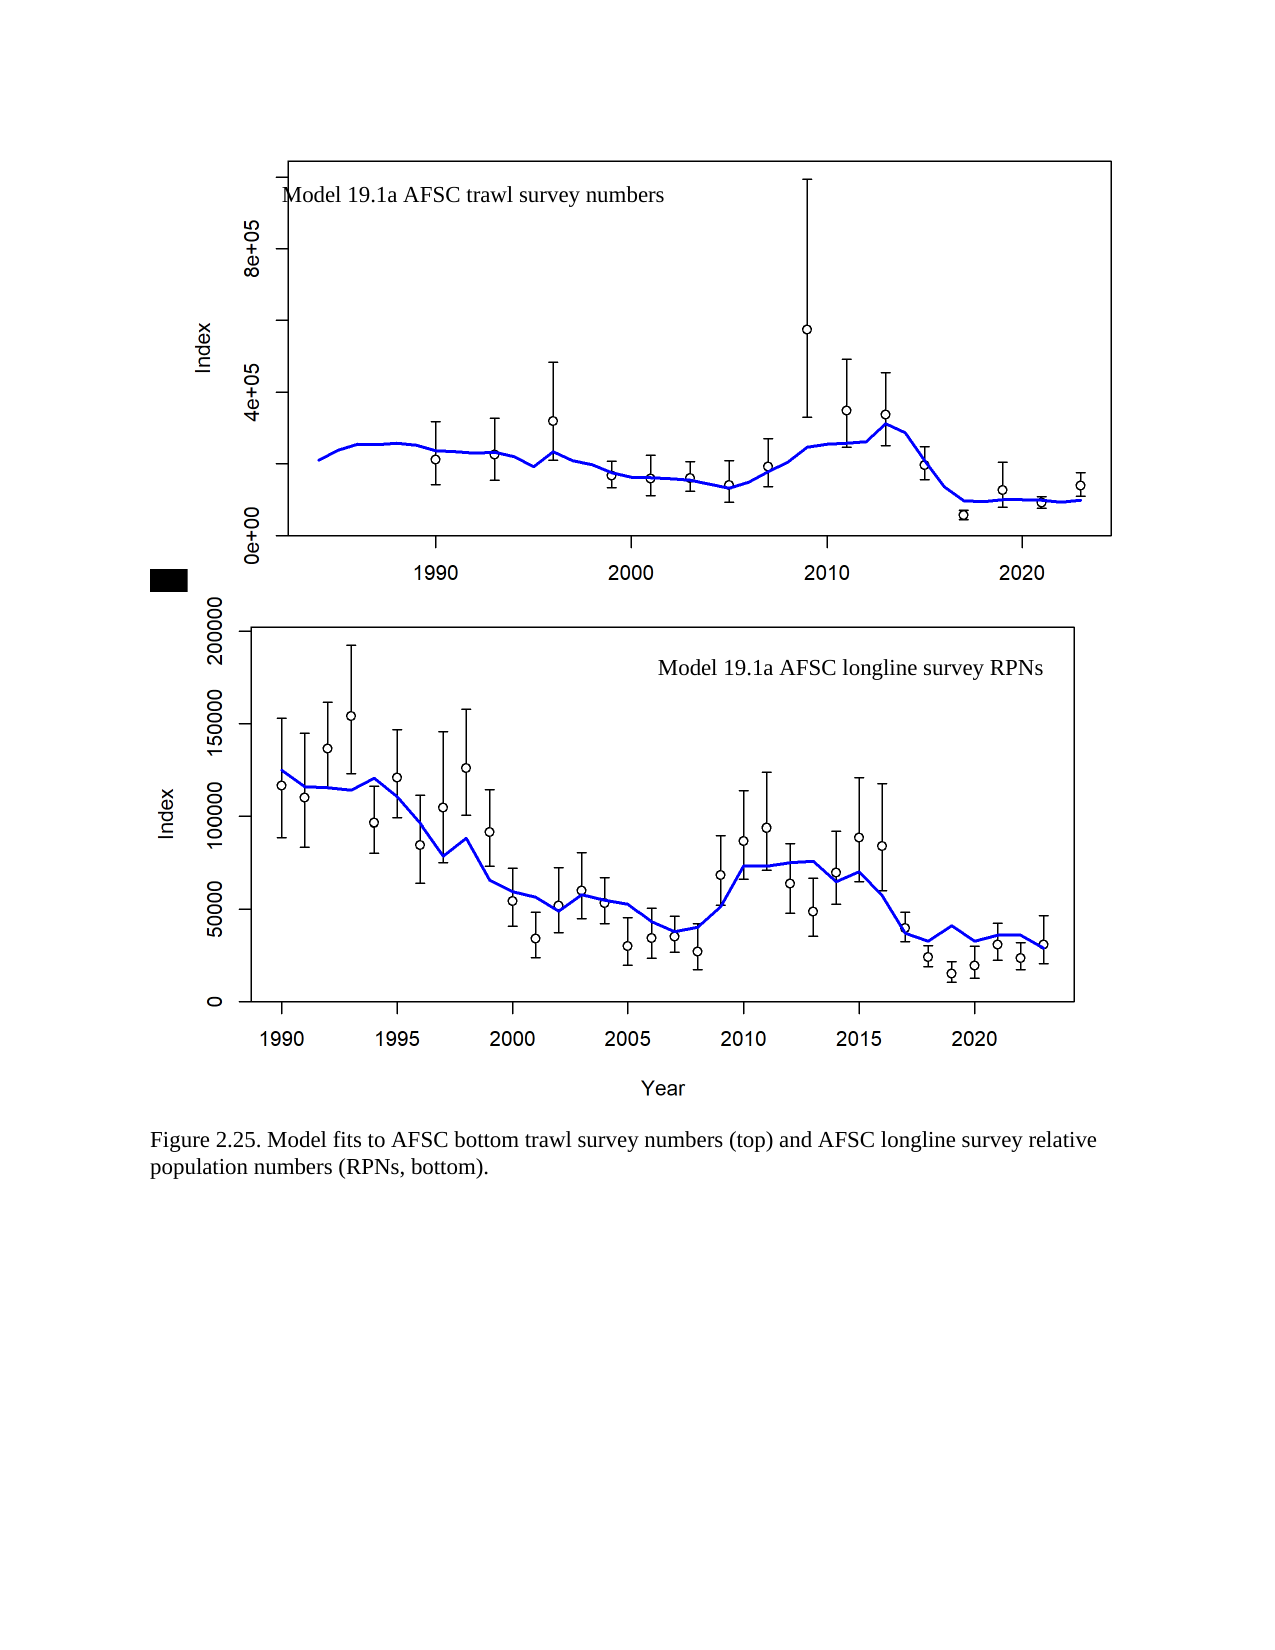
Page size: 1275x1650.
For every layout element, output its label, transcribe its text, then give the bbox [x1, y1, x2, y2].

picture [150, 150, 1125, 1127]
subtitle Figure 2.25. Model fits to AFSC bottom trawl survey numbers (top) and AFSC longline survey relative population numbers (RPNs, bottom). [150, 1127, 1125, 1179]
